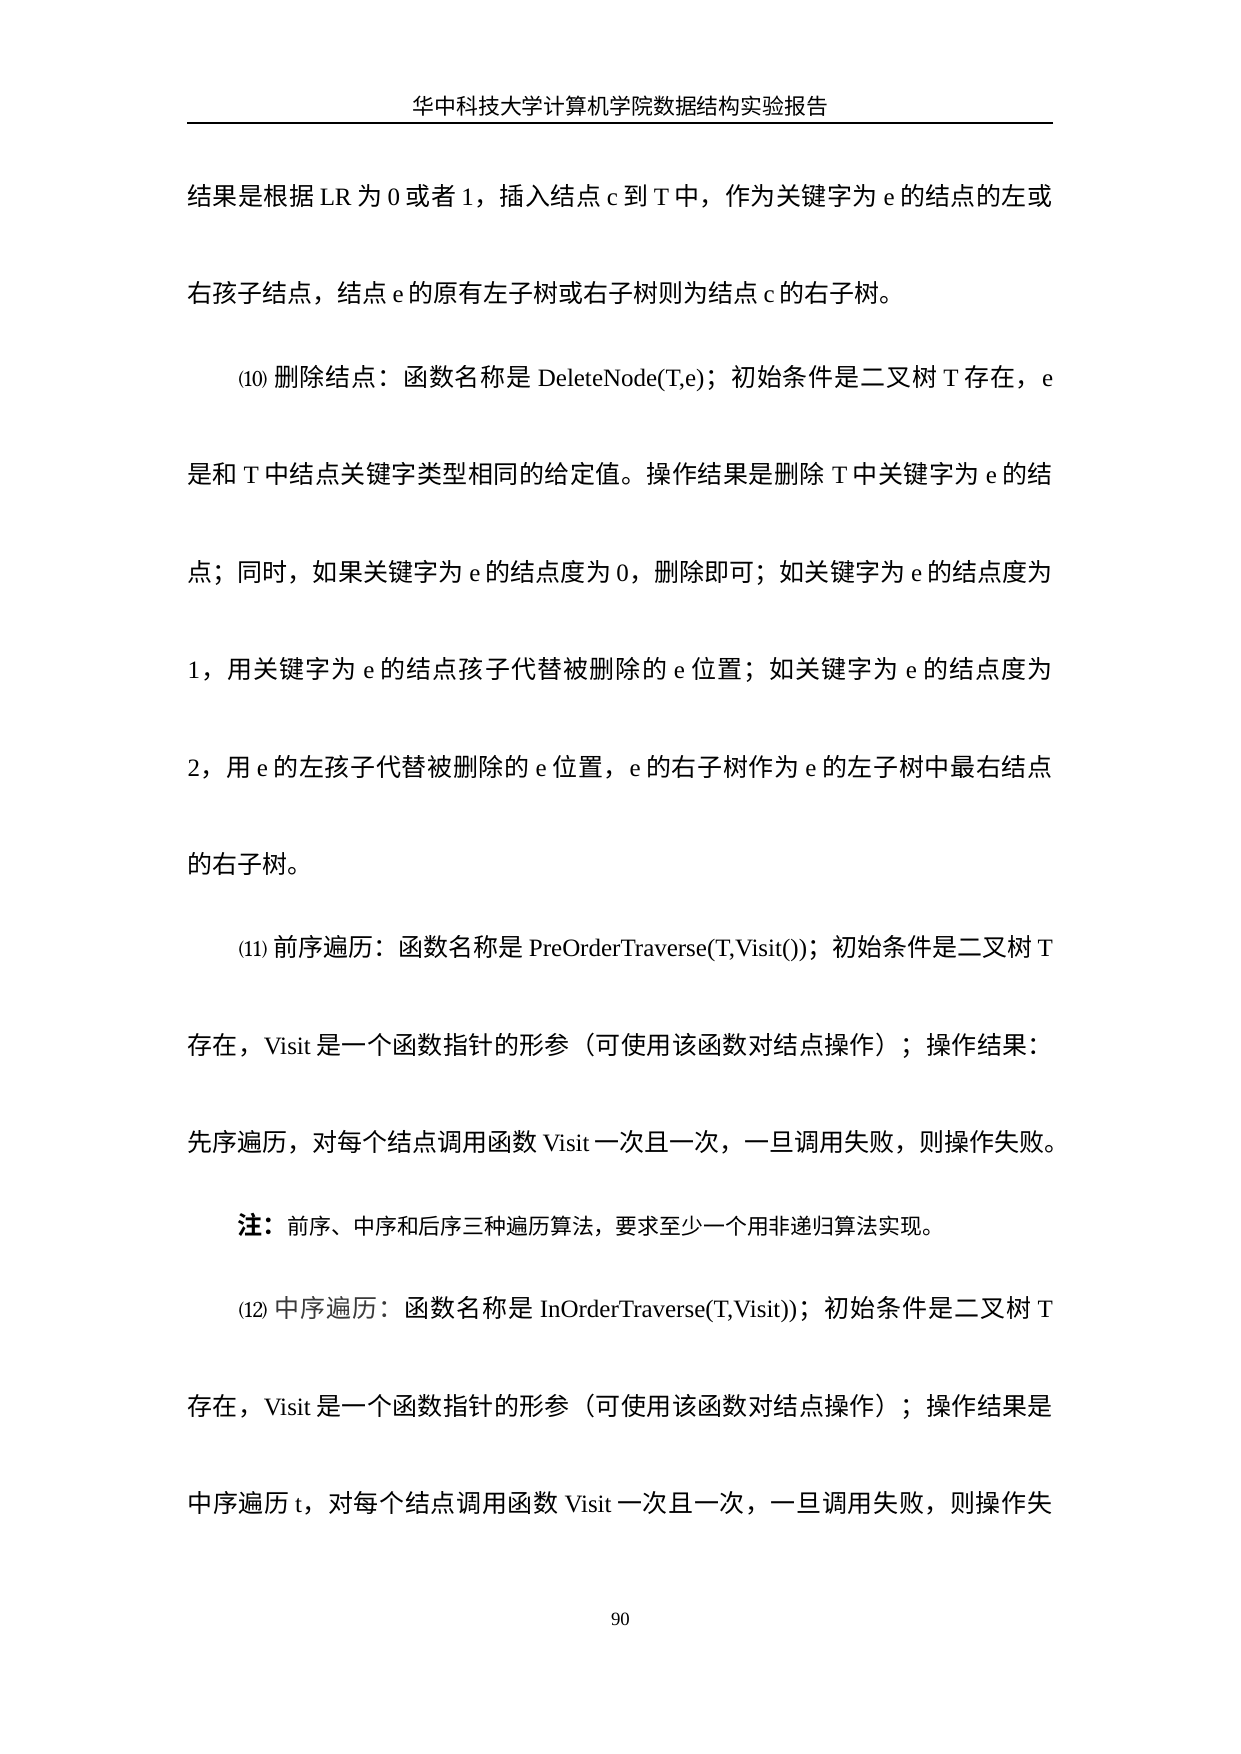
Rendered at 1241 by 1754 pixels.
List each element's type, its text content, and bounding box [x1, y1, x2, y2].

text 注：前序、中序和后序三种遍历算法，要求至少一个用非递归算法实现。 [187, 1191, 1053, 1256]
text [187, 1274, 1053, 1534]
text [187, 162, 1053, 324]
text ⑾前序遍历：函数名称是PreOrderTraverse(T,Visit())；初始条件是二叉树T存在，Visit是一个函数指针的形参（可使用该函数对结点操作）；操作结果：先序遍历，对每个结点调用函数Visit一次且一次，一旦调用失败，则操作失败。 [187, 913, 1053, 1173]
text ⑽删除结点：函数名称是DeleteNode(T,e)；初始条件是二叉树T存在，e是和T中结点关键字类型相同的给定值。操作结果是删除T中关键字为e的结点；同时，如果关键字为e的结点度为0，删除即可；如关键字为e的结点度为1，用关键字为e的结点孩子代替被删除的e位置；如关键字为e的结点度为2，用e的左孩子代替被删除的e位置，e的右子树作为e的左子树中最右结点的右子树。 [187, 343, 1053, 895]
